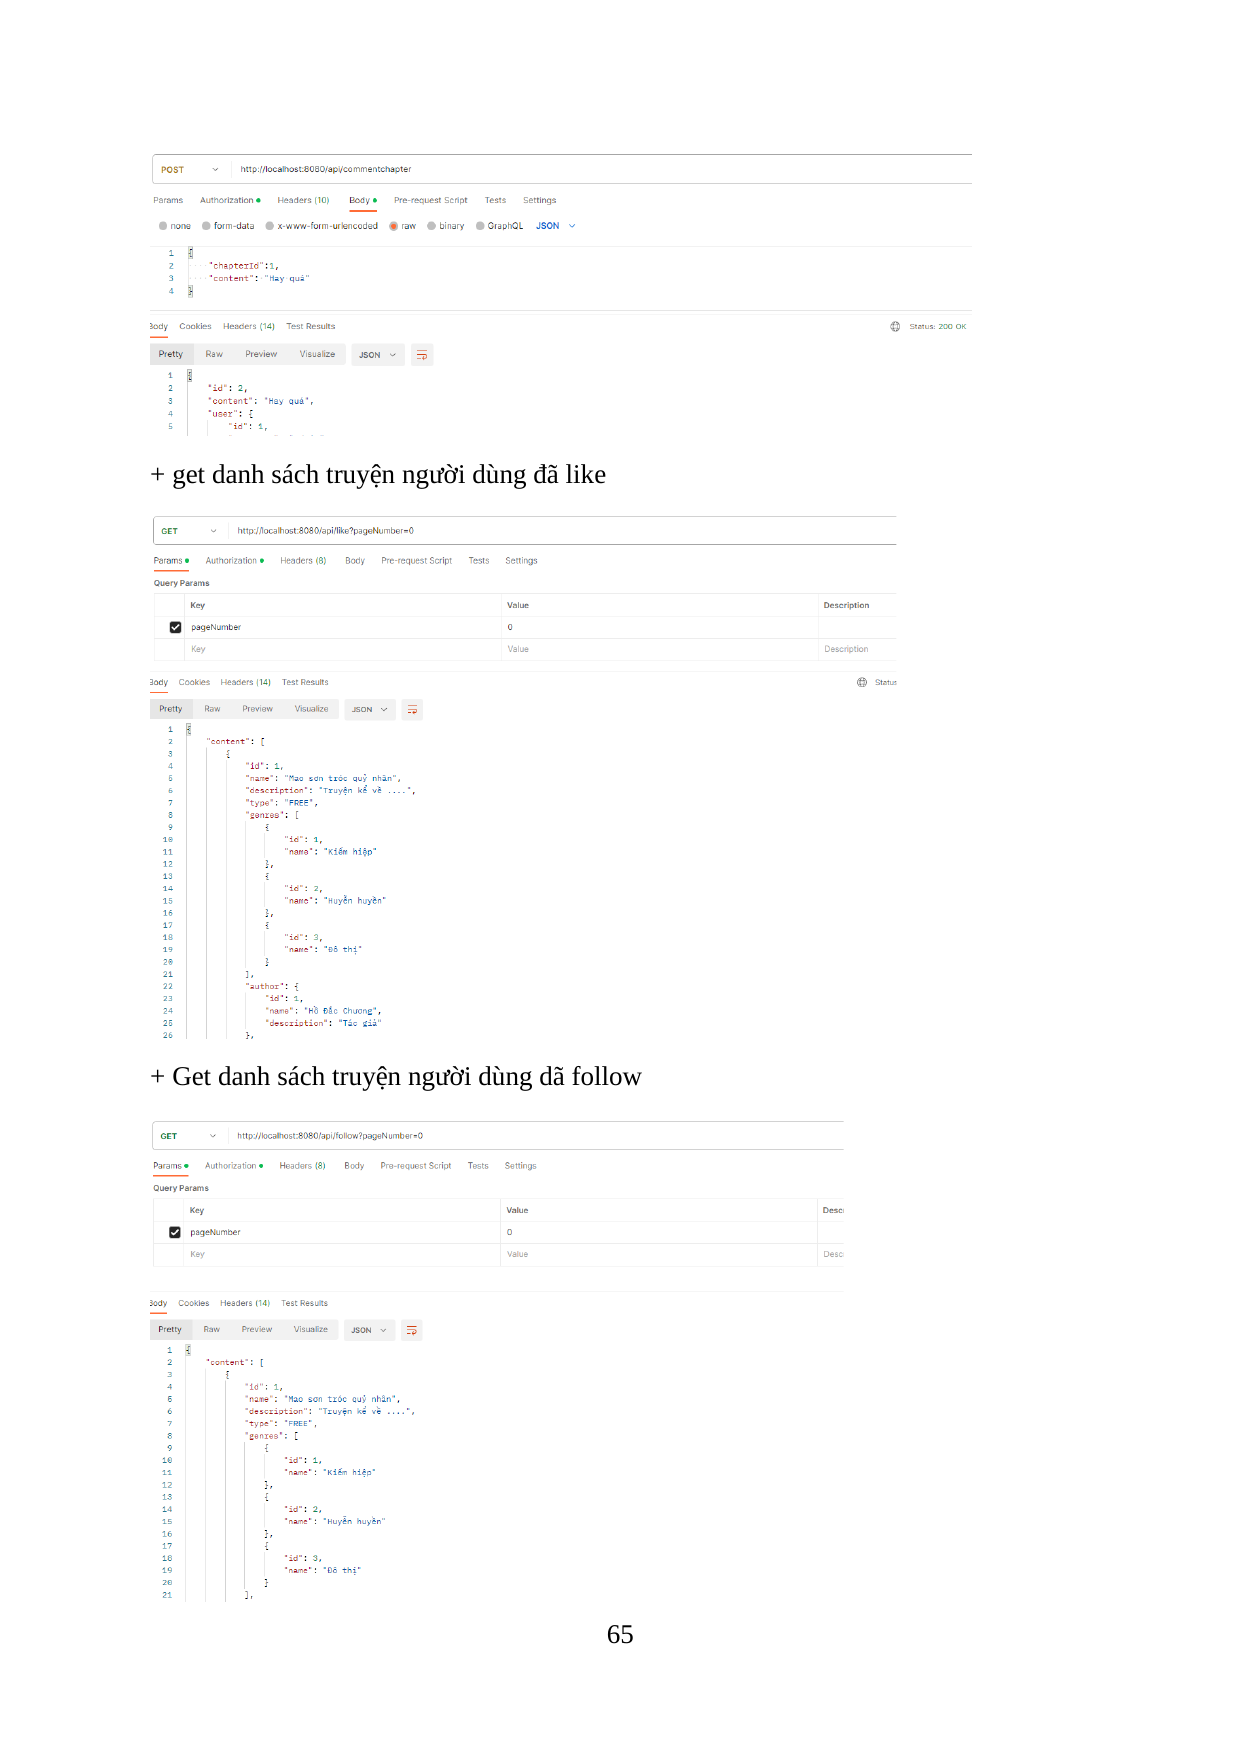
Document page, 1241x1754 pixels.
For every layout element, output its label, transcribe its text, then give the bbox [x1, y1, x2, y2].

text + get danh sách truyện người dùng đã like [150, 458, 1090, 489]
picture [150, 510, 897, 1039]
picture [150, 1113, 844, 1602]
picture [150, 150, 972, 436]
text + Get danh sách truyện người dùng dã follow [150, 1060, 1090, 1092]
